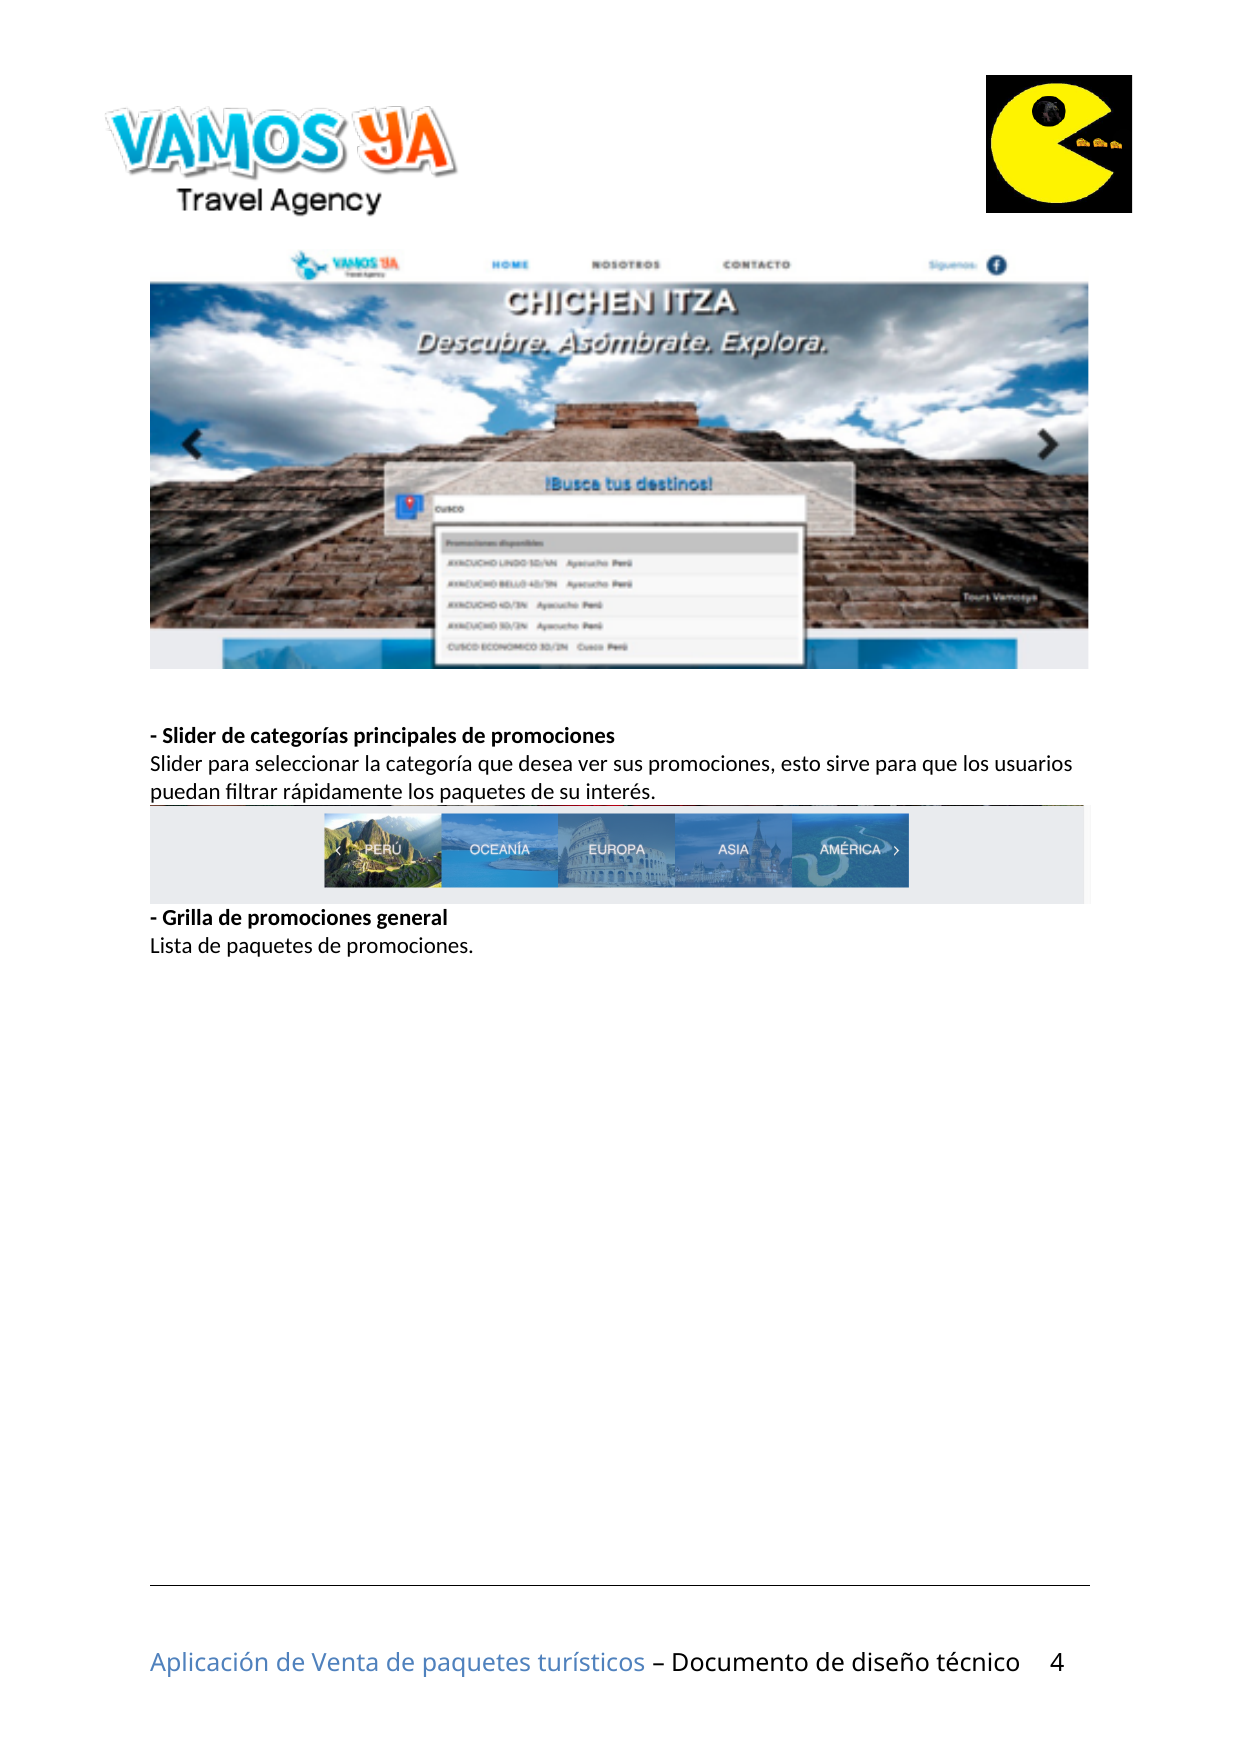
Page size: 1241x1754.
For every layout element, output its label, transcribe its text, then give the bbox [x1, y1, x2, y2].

text Lista de paquetes de promociones. [150, 931, 1090, 959]
text Slider para seleccionar la categoría que desea ver sus promociones, esto sirve para que los usuarios puedan filtrar rápidamente los paquetes de su interés. [150, 749, 1090, 805]
picture [150, 805, 1091, 904]
picture [986, 75, 1133, 213]
picture [104, 86, 463, 231]
text - Slider de categorías principales de promociones [150, 721, 1090, 749]
text - Grilla de promociones general [150, 904, 1090, 931]
picture [150, 249, 1089, 669]
